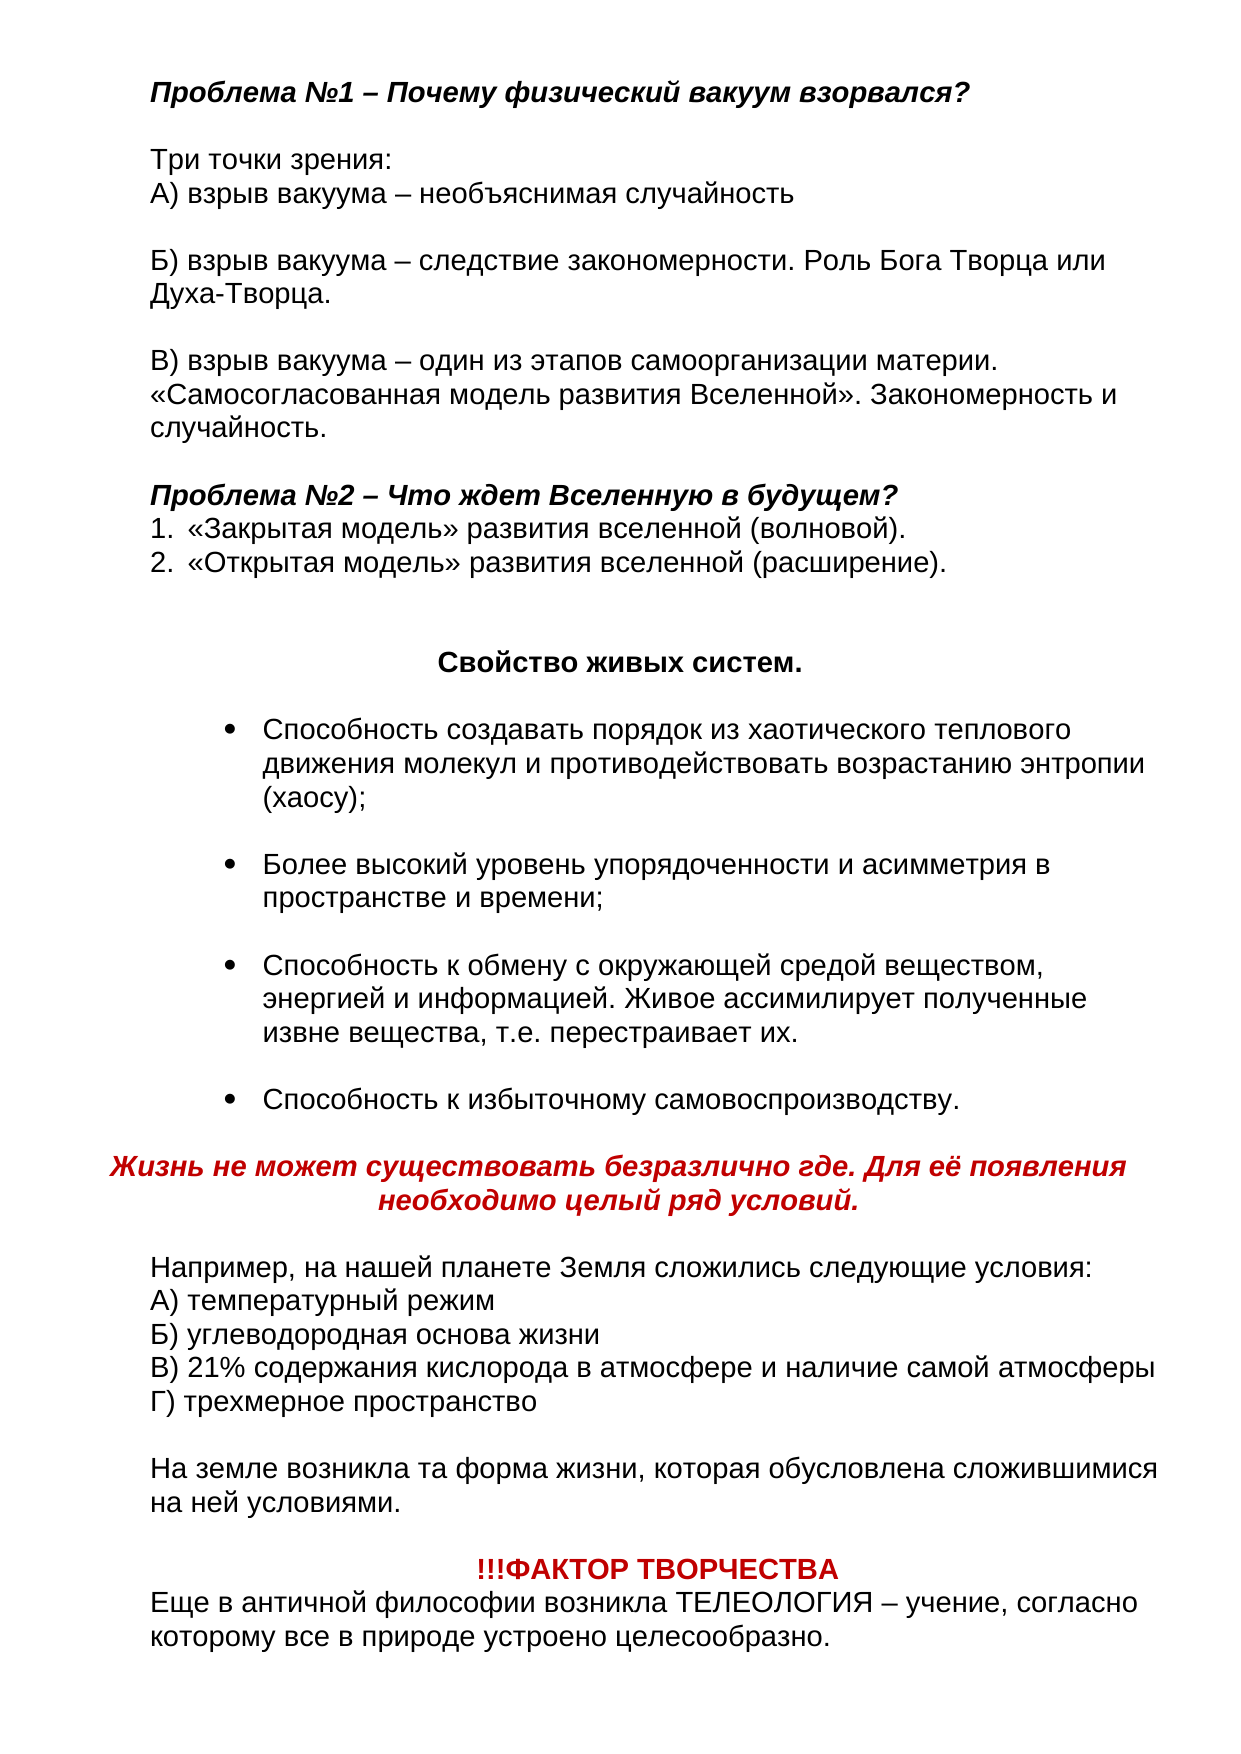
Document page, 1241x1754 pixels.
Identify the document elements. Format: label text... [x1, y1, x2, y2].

text Жизнь не может существовать безразлично где. Для её появления необходимо целый ряд условий. [75, 1149, 1165, 1216]
text Три точки зрения: [150, 142, 1165, 176]
text Свойство живых систем. [75, 645, 1165, 679]
list Способность к избыточному самовоспроизводству. [225, 1082, 1165, 1116]
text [150, 1585, 1165, 1652]
list Способность создавать порядок из хаотического теплового движения молекул и противодействовать возрастанию энтропии (хаосу); [225, 712, 1165, 847]
list Более высокий уровень упорядоченности и асимметрия в пространстве и времени; [225, 847, 1165, 947]
text На земле возникла та форма жизни, которая обусловлена сложившимися на ней условиями. [150, 1451, 1165, 1518]
list «Открытая модель» развития вселенной (расширение). [150, 544, 1165, 578]
list «Закрытая модель» развития вселенной (волновой). [150, 511, 1165, 544]
text Проблема №1 – Почему физический вакуум взорвался? [150, 75, 1165, 108]
text Например, на нашей планете Земля сложились следующие условия: [150, 1250, 1165, 1283]
text Б) взрыв вакуума – следствие закономерности. Роль Бога Творца или Духа-Творца. [150, 243, 1165, 310]
text В) взрыв вакуума – один из этапов самоорганизации материи. «Самосогласованная модель развития Вселенной». Закономерность и случайность. [150, 343, 1165, 444]
list Способность к обмену с окружающей средой веществом, энергией и информацией. Живое ассимилирует полученные извне вещества, т.е. перестраивает их. [225, 947, 1165, 1082]
text Б) углеводородная основа жизни [150, 1317, 1165, 1350]
text Г) трехмерное пространство [150, 1384, 1165, 1417]
text !!!ФАКТОР ТВОРЧЕСТВА [150, 1552, 1165, 1585]
text Проблема №2 – Что ждет Вселенную в будущем? [150, 477, 1165, 511]
text В) 21% содержания кислорода в атмосфере и наличие самой атмосферы [150, 1350, 1165, 1384]
text А) температурный режим [150, 1283, 1165, 1317]
text А) взрыв вакуума – необъяснимая случайность [150, 176, 1165, 209]
